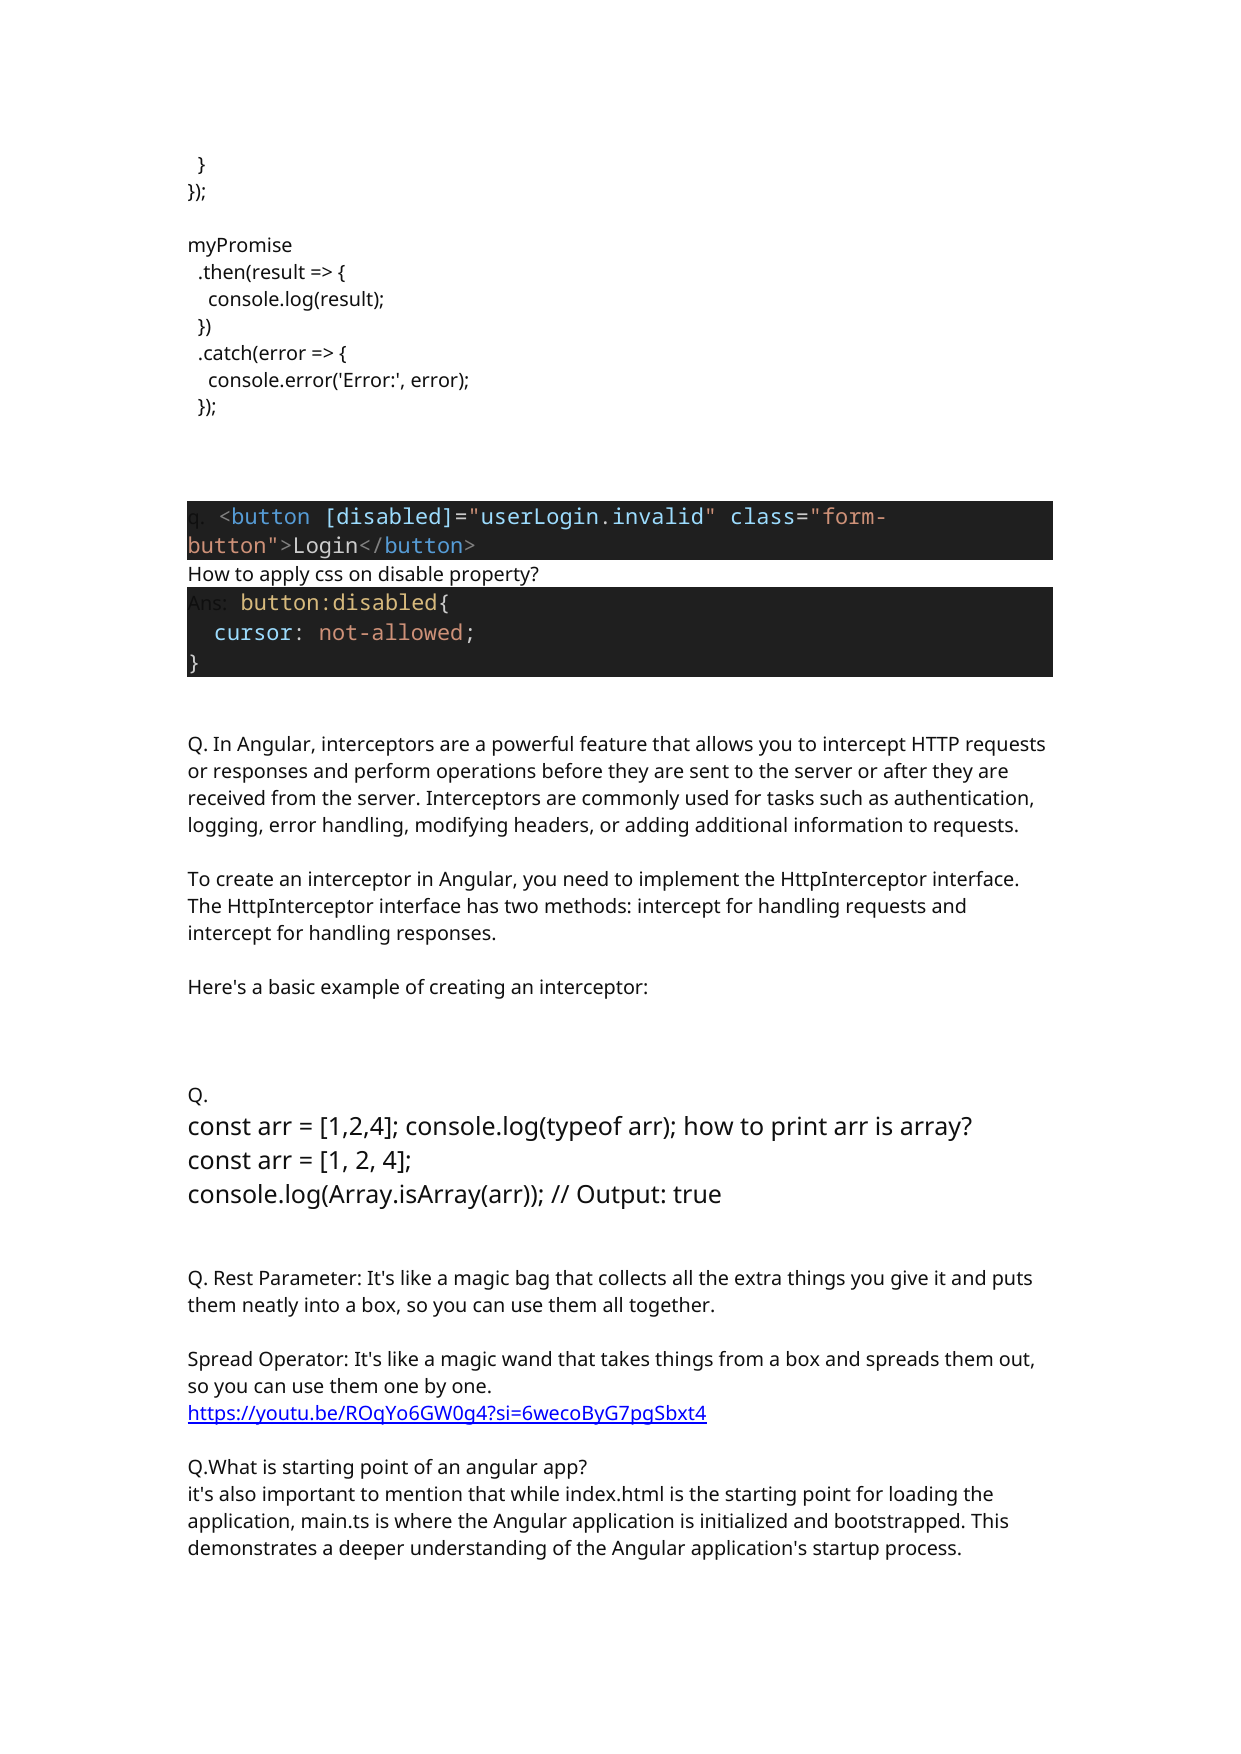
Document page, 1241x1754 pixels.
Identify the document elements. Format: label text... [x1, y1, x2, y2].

text Q. Rest Parameter: It's like a magic bag that collects all the extra things you give it and puts them neatly into a box, so you can use them all together. [187, 1264, 1053, 1318]
text } [187, 150, 1053, 177]
text }); [187, 177, 1053, 204]
text }); [187, 393, 1053, 420]
text How to apply css on disable property? [187, 560, 1053, 587]
text Here's a basic example of creating an interceptor: [187, 973, 1053, 1000]
text q. <button [disabled]="userLogin.invalid" class="form-button">Login</button> [187, 501, 1053, 560]
text Spread Operator: It's like a magic wand that takes things from a box and spreads them out, so you can use them one by one. [187, 1345, 1053, 1399]
text Q. In Angular, interceptors are a powerful feature that allows you to intercept HTTP requests or responses and perform operations before they are sent to the server or after they are received from the server. Interceptors are commonly used for tasks such as authentication, logging, error handling, modifying headers, or adding additional information to requests. [187, 731, 1053, 838]
text https://youtu.be/ROqYo6GW0g4?si=6wecoByG7pgSbxt4 [187, 1399, 1053, 1426]
text Q.What is starting point of an angular app? [187, 1453, 1053, 1480]
text const arr = [1,2,4]; console.log(typeof arr); how to print arr is array? [187, 1108, 1053, 1142]
text myPromise [187, 231, 1053, 258]
text Ans: button:disabled{ [187, 587, 1053, 617]
text cursor: not-allowed; [187, 617, 1053, 647]
text }) [187, 312, 1053, 339]
text console.log(result); [187, 285, 1053, 312]
text console.log(Array.isArray(arr)); // Output: true [187, 1176, 1053, 1211]
text .catch(error => { [187, 339, 1053, 366]
text console.error('Error:', error); [187, 366, 1053, 393]
text To create an interceptor in Angular, you need to implement the HttpInterceptor interface. The HttpInterceptor interface has two methods: intercept for handling requests and intercept for handling responses. [187, 866, 1053, 946]
text } [187, 647, 1053, 677]
text Q. [187, 1081, 1053, 1108]
text .then(result => { [187, 258, 1053, 285]
text const arr = [1, 2, 4]; [187, 1142, 1053, 1176]
text it's also important to mention that while index.html is the starting point for loading the application, main.ts is where the Angular application is initialized and bootstrapped. This demonstrates a deeper understanding of the Angular application's startup process. [187, 1480, 1053, 1561]
